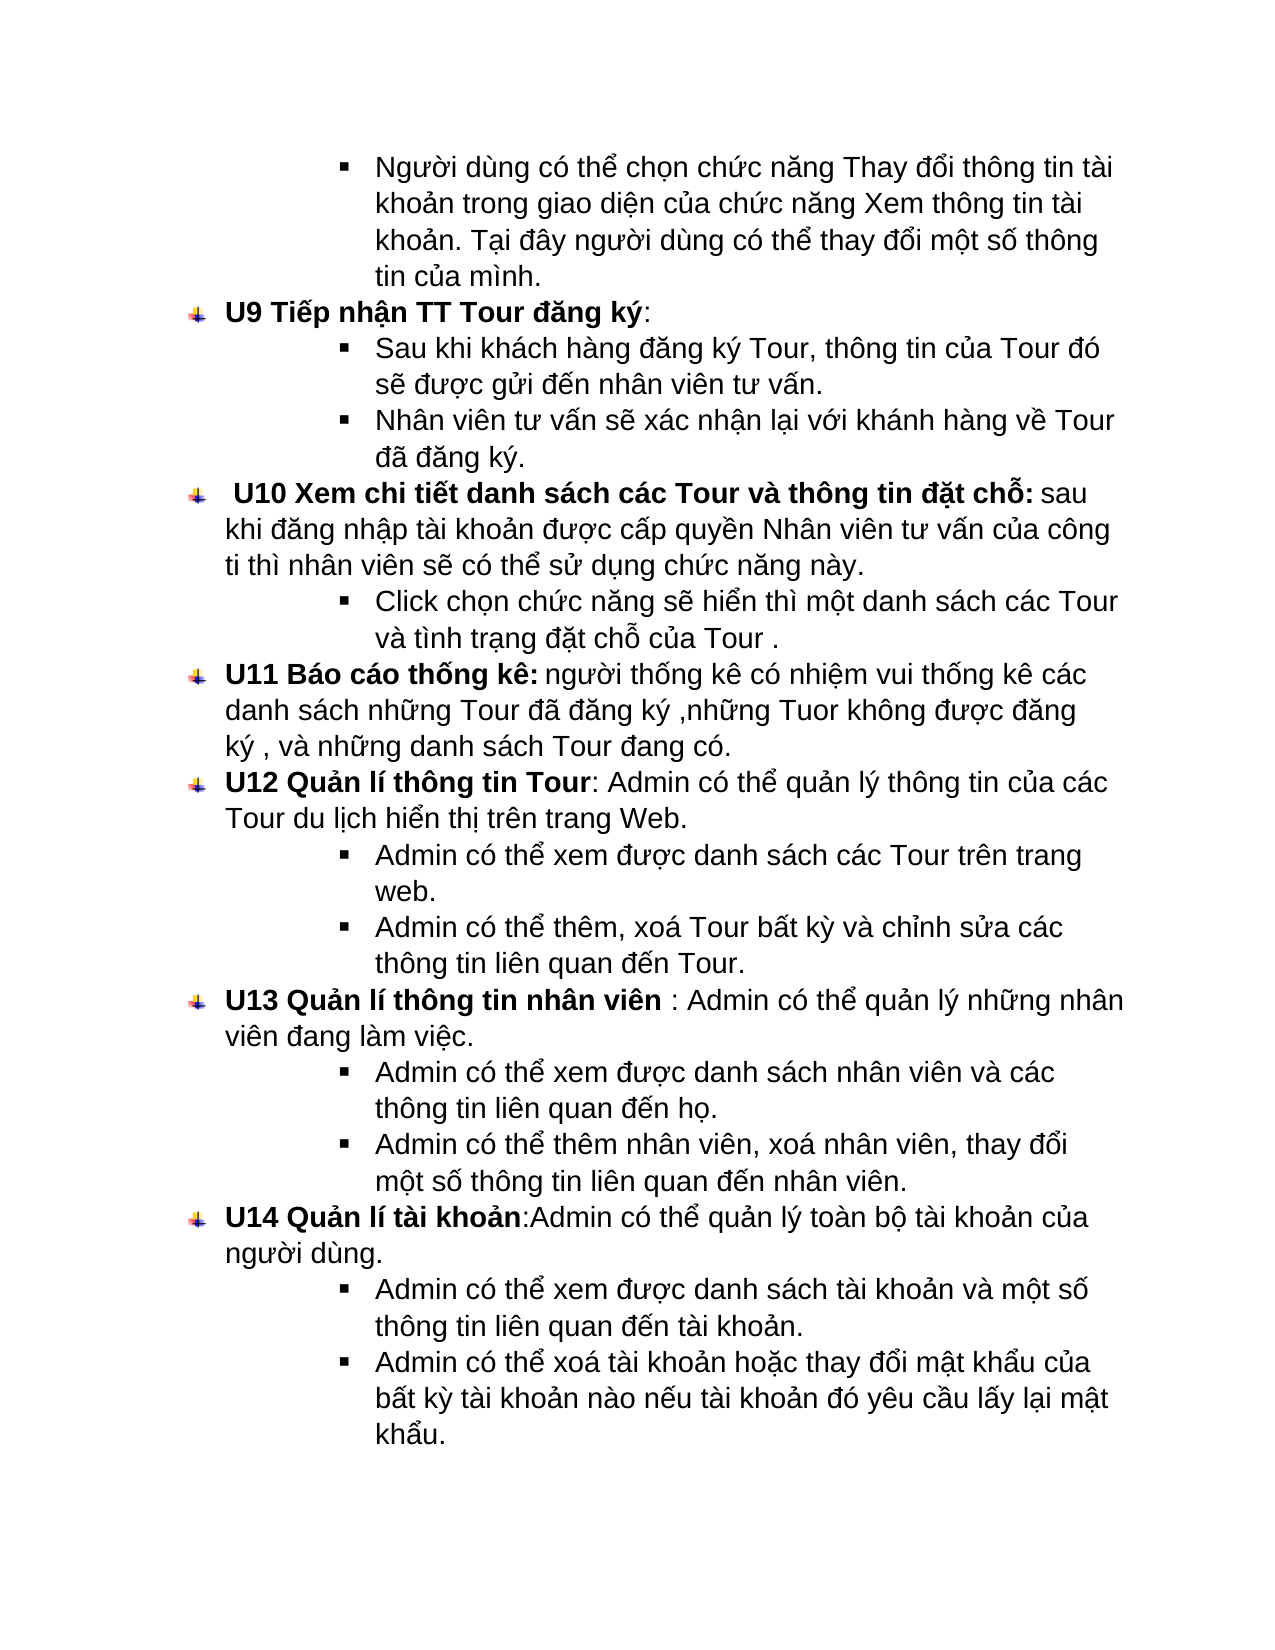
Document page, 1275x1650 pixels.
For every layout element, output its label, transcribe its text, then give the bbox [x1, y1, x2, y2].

list Admin có thể thêm, xoá Tour bất kỳ và chỉnh sửa các thông tin liên quan đến Tour. [337, 910, 1125, 980]
list U11 Báo cáo thống kê: người thống kê có nhiệm vui thống kê các danh sách những Tour đã đăng ký ,những Tuor không được đăng ký , và những danh sách Tour đang có. [187, 657, 1125, 763]
list Admin có thể thêm nhân viên, xoá nhân viên, thay đổi một số thông tin liên quan đến nhân viên. [337, 1127, 1125, 1197]
list Nhân viên tư vấn sẽ xác nhận lại với khánh hàng về Tour đã đăng ký. [337, 403, 1125, 473]
picture [188, 486, 206, 504]
list Sau khi khách hàng đăng ký Tour, thông tin của Tour đó sẽ được gửi đến nhân viên tư vấn. [337, 331, 1125, 401]
picture [188, 776, 206, 793]
list Người dùng có thể chọn chức năng Thay đổi thông tin tài khoản trong giao diện của chức năng Xem thông tin tài khoản. Tại đây người dùng có thể thay đổi một số thông tin của mình. [337, 150, 1125, 292]
picture [188, 667, 206, 685]
list U14 Quản lí tài khoản:Admin có thể quản lý toàn bộ tài khoản của người dùng. [187, 1200, 1125, 1269]
list U9 Tiếp nhận TT Tour đăng ký: [187, 295, 1125, 328]
picture [188, 1210, 206, 1228]
list U10 Xem chi tiết danh sách các Tour và thông tin đặt chỗ: sau khi đăng nhập tài khoản được cấp quyền Nhân viên tư vấn của công ti thì nhân viên sẽ có thể sử dụng chức năng này. [187, 476, 1125, 582]
picture [188, 993, 206, 1010]
list Admin có thể xem được danh sách tài khoản và một số thông tin liên quan đến tài khoản. [337, 1272, 1125, 1342]
list U13 Quản lí thông tin nhân viên : Admin có thể quản lý những nhân viên đang làm việc. [187, 983, 1125, 1052]
list Admin có thể xem được danh sách các Tour trên trang web. [337, 838, 1125, 907]
list Click chọn chức năng sẽ hiển thì một danh sách các Tour và tình trạng đặt chỗ của Tour . [337, 584, 1125, 654]
list U12 Quản lí thông tin Tour: Admin có thể quản lý thông tin của các Tour du lịch hiển thị trên trang Web. [187, 765, 1125, 835]
list Admin có thể xoá tài khoản hoặc thay đổi mật khẩu của bất kỳ tài khoản nào nếu tài khoản đó yêu cầu lấy lại mật khẩu. [337, 1345, 1125, 1451]
picture [188, 305, 206, 323]
list Admin có thể xem được danh sách nhân viên và các thông tin liên quan đến họ. [337, 1055, 1125, 1125]
